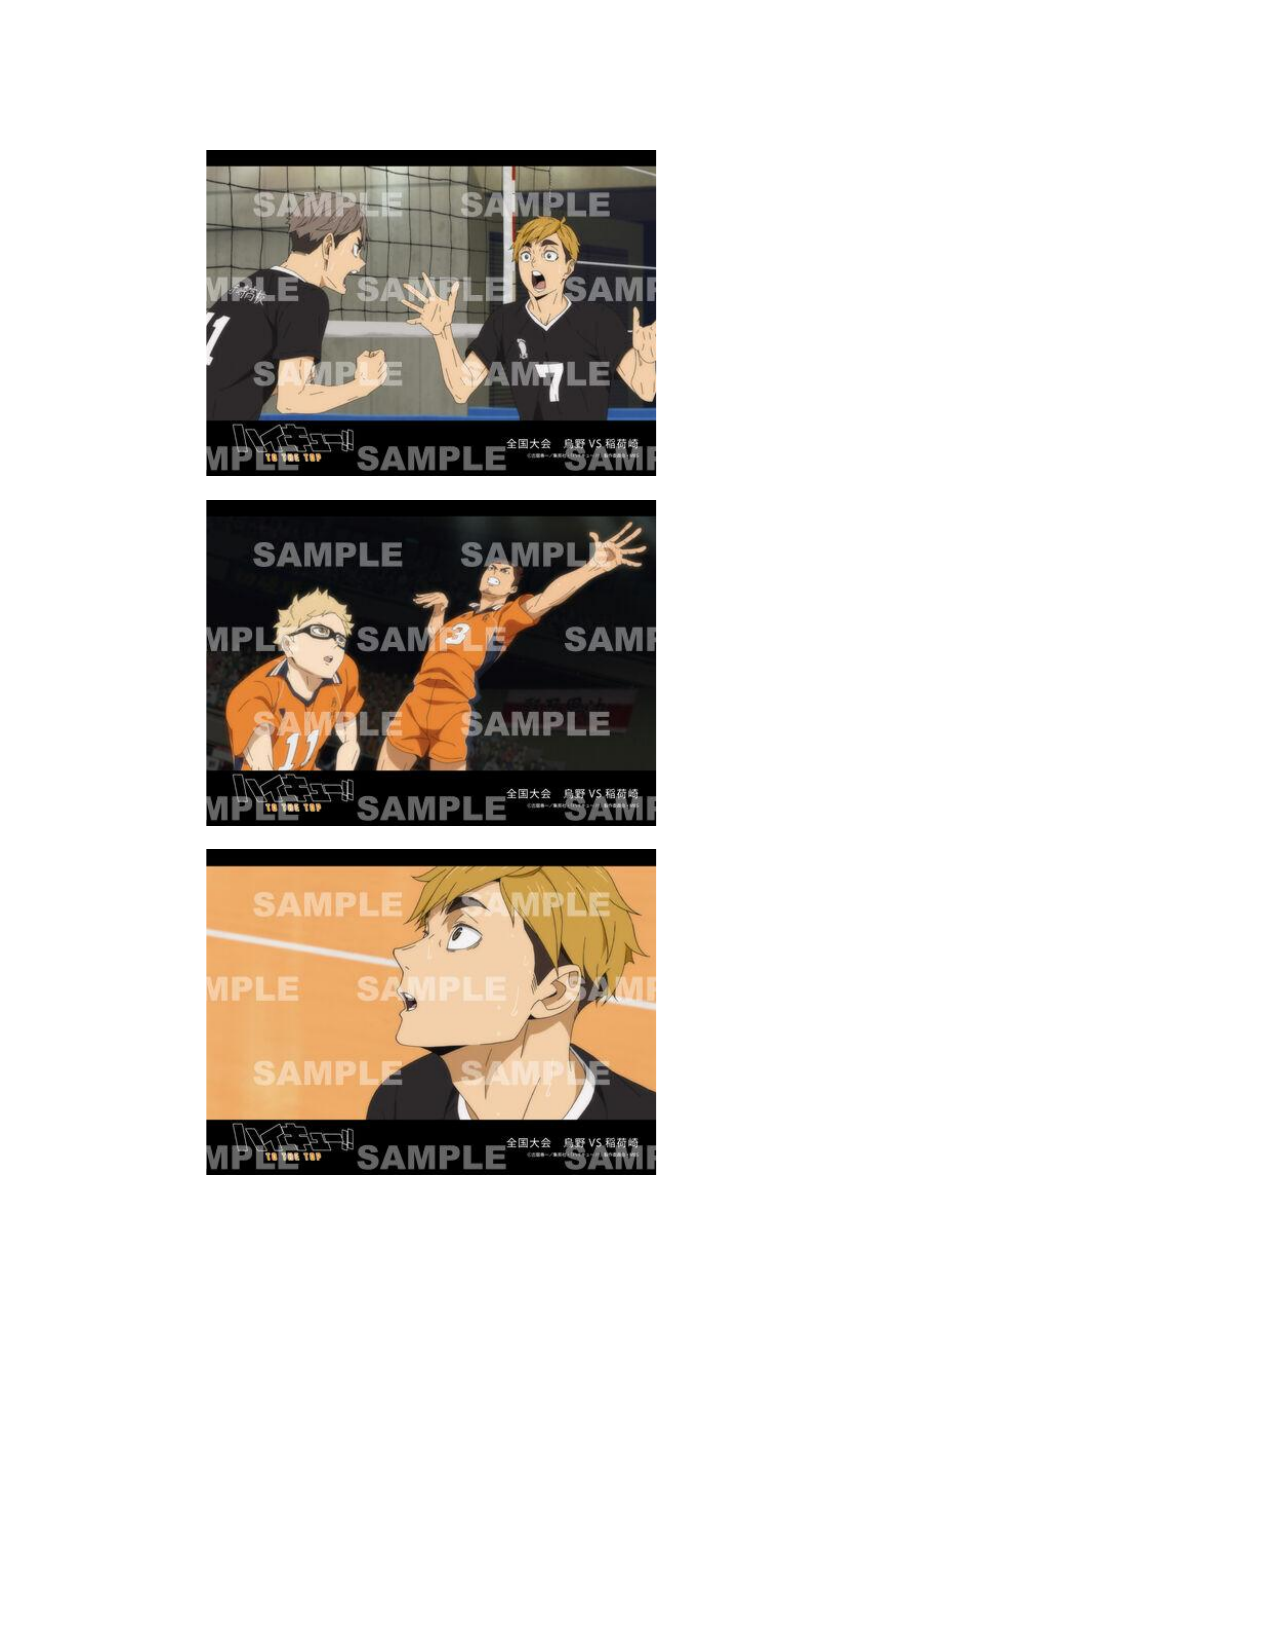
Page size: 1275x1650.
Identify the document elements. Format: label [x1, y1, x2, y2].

picture [206, 849, 657, 1175]
picture [206, 150, 657, 476]
picture [206, 500, 657, 826]
